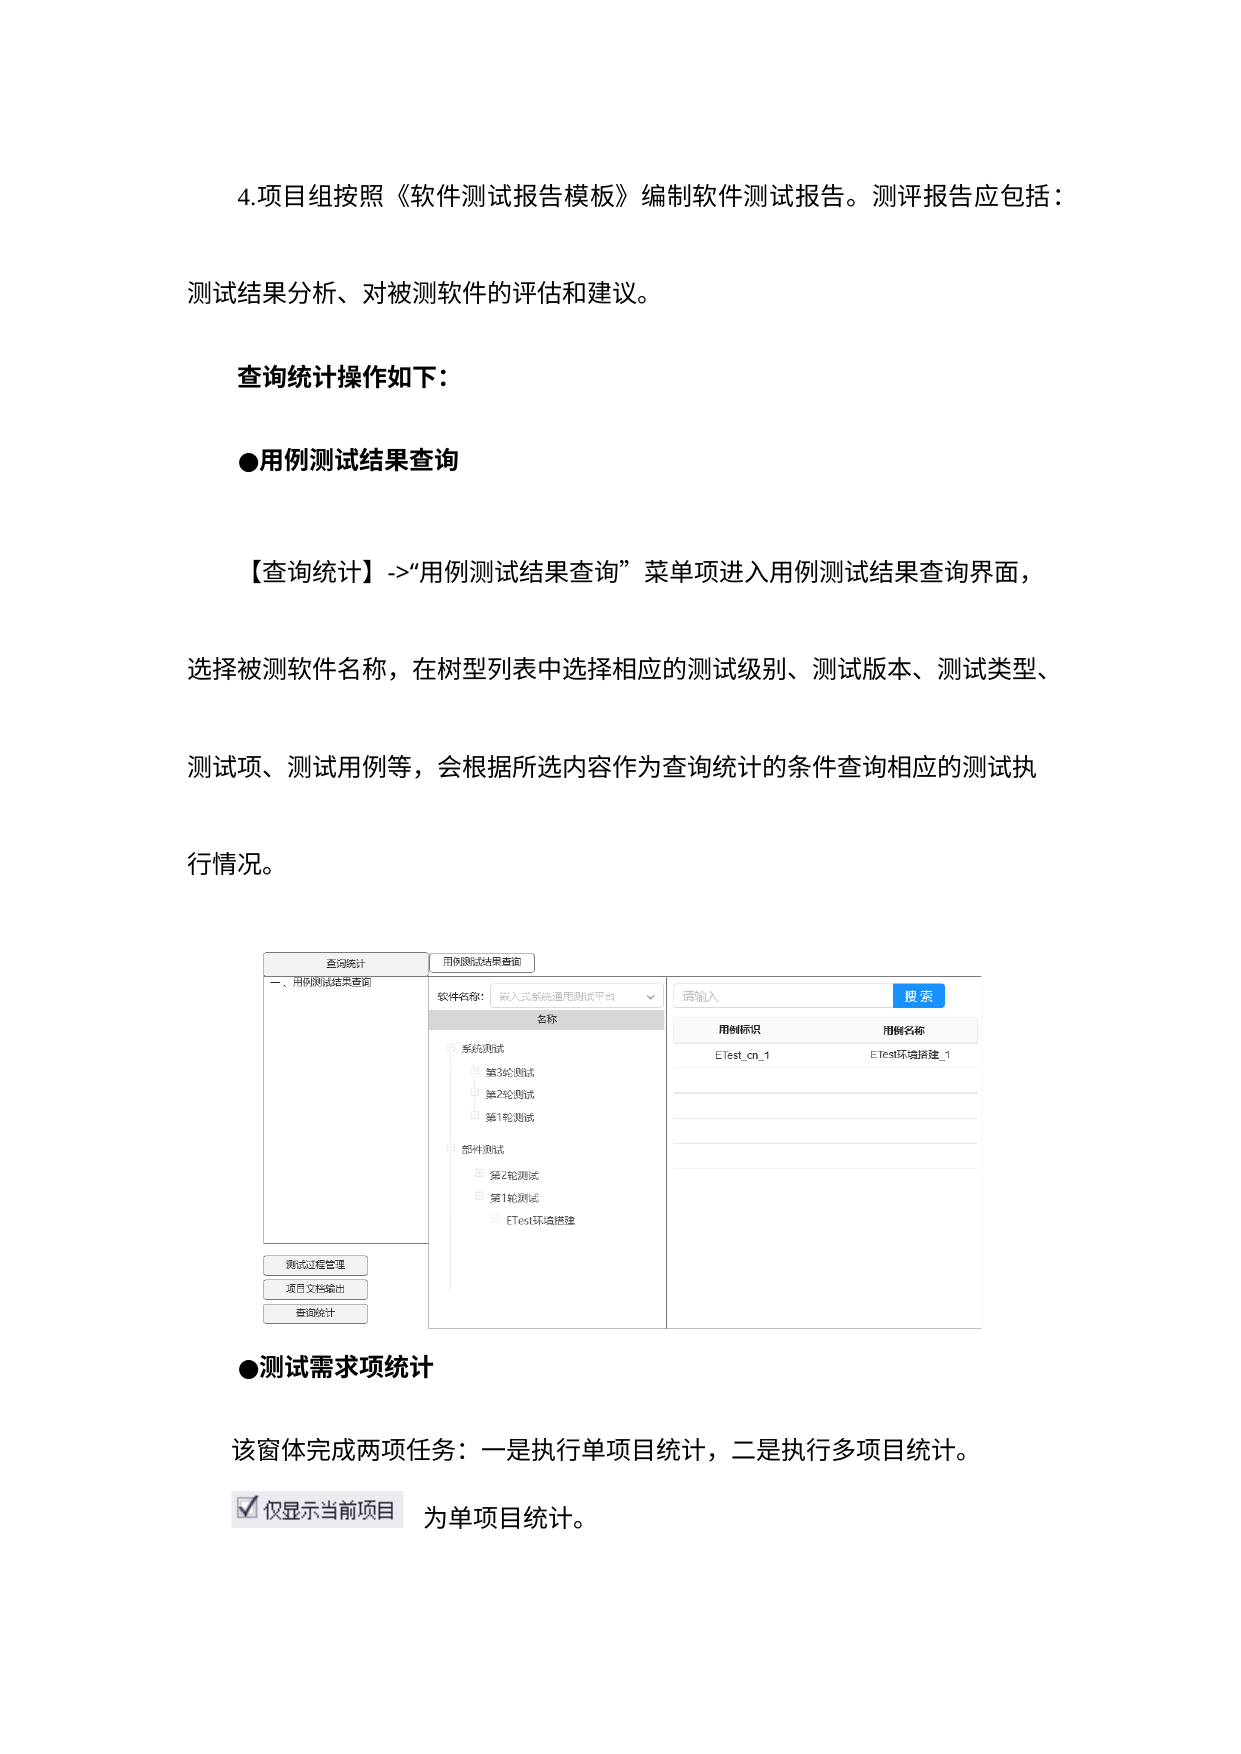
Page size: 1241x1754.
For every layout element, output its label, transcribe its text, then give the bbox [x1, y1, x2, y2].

text 查询统计操作如下： [187, 343, 1053, 408]
text 为单项目统计。 [187, 1481, 1053, 1546]
text ●测试需求项统计 [187, 1333, 1053, 1398]
picture [258, 947, 982, 1329]
text 【查询统计】->“用例测试结果查询”菜单项进入用例测试结果查询界面，选择被测软件名称，在树型列表中选择相应的测试级别、测试版本、测试类型、测试项、测试用例等，会根据所选内容作为查询统计的条件查询相应的测试执行情况。 [187, 538, 1053, 896]
text 该窗体完成两项任务：一是执行单项目统计，二是执行多项目统计。 [187, 1416, 1053, 1481]
text 4.项目组按照《软件测试报告模板》编制软件测试报告。测评报告应包括：测试结果分析、对被测软件的评估和建议。 [187, 162, 1053, 324]
text ●用例测试结果查询 [187, 426, 1053, 491]
picture [231, 1491, 404, 1528]
